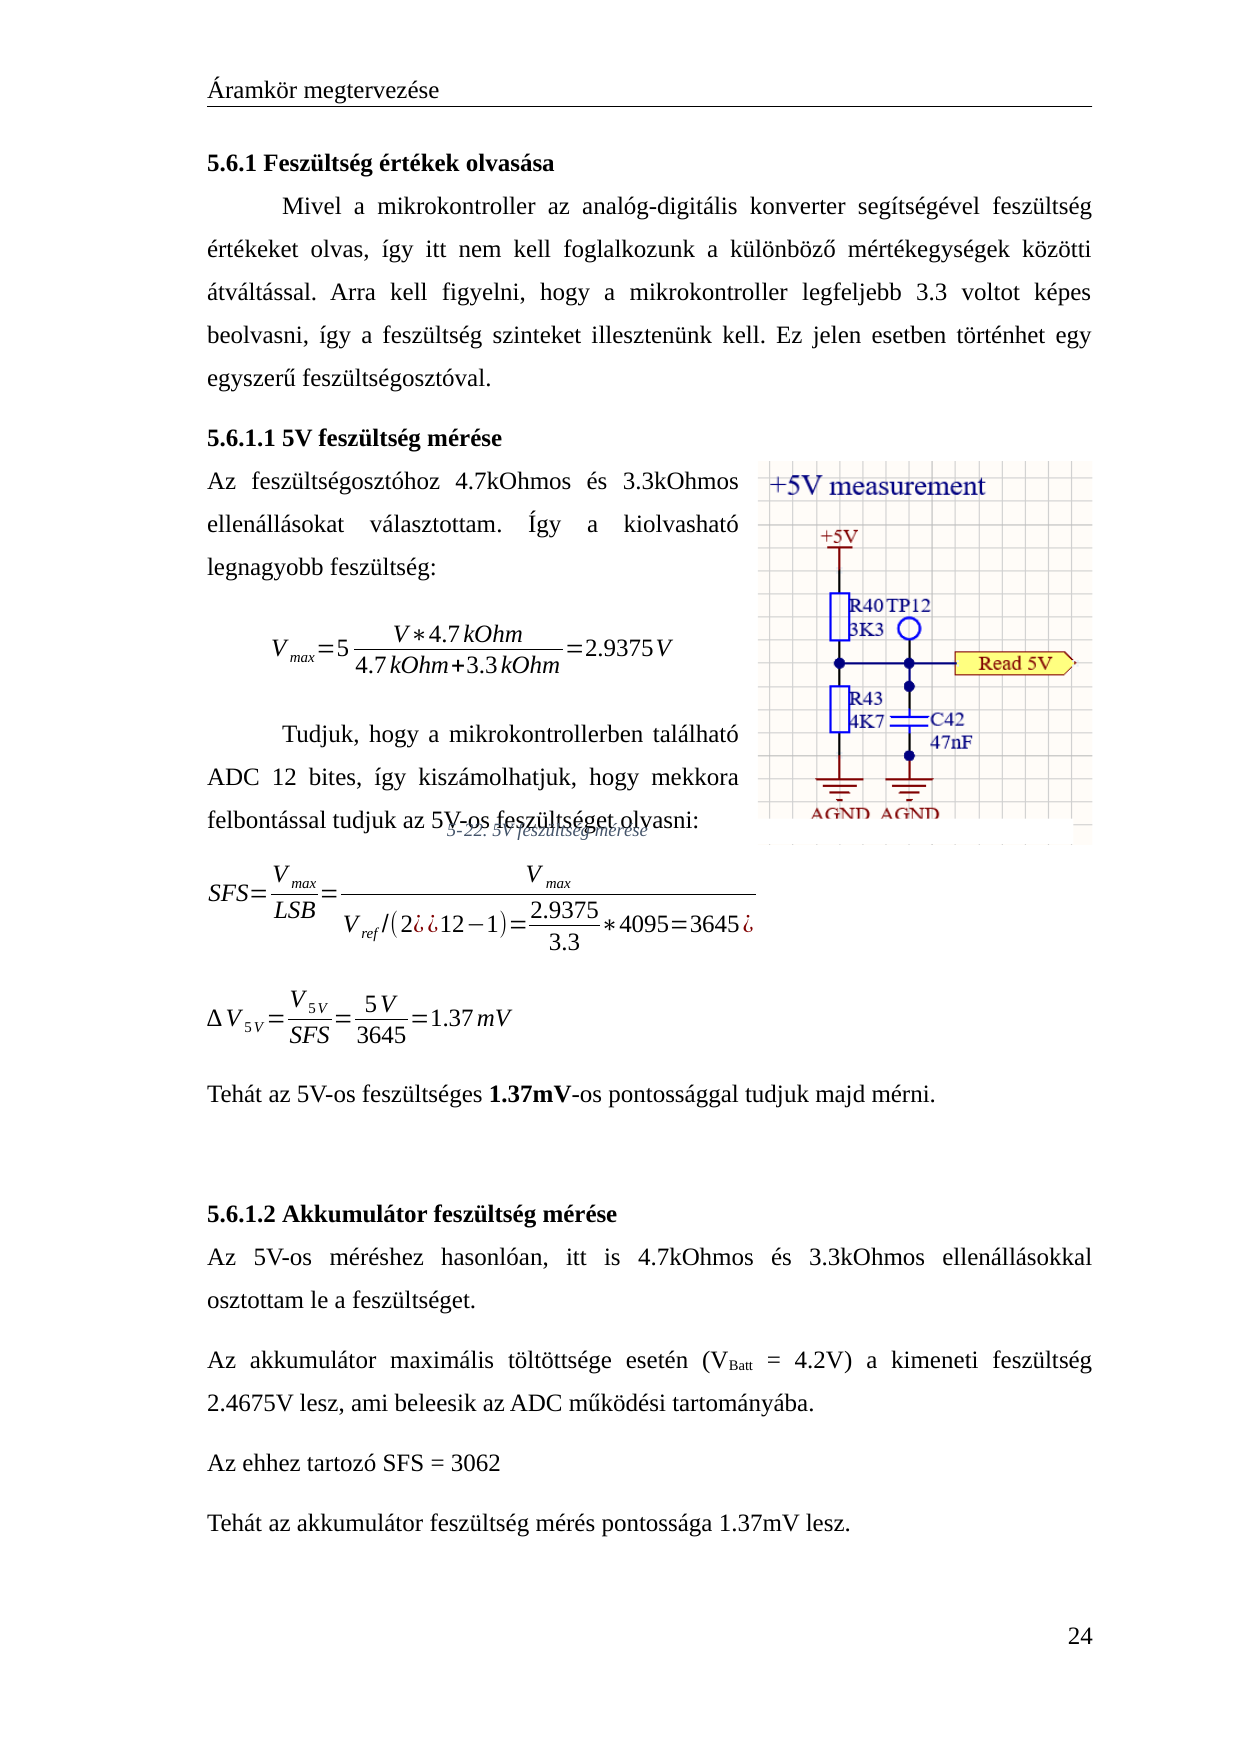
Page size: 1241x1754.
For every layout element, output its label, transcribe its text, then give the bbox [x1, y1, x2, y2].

text Mivel a mikrokontroller az analóg-digitális konverter segítségével feszültség értékeket olvas, így itt nem kell foglalkozunk a különböző mértékegységek közötti átváltással. Arra kell figyelni, hogy a mikrokontroller legfeljebb 3.3 voltot képes beolvasni, így a feszültség szinteket illesztenünk kell. Ez jelen esetben történhet egy egyszerű feszültségosztóval. [207, 191, 1092, 392]
text Tudjuk, hogy a mikrokontrollerben található ADC 12 bites, így kiszámolhatjuk, hogy mekkora felbontással tudjuk az 5V-os feszültséget olvasni: [207, 719, 757, 834]
text Az ehhez tartozó SFS = 3062 [207, 1448, 1092, 1477]
text Az feszültségosztóhoz 4.7kOhmos és 3.3kOhmos ellenállásokat választottam. Így a kiolvasható legnagyobb feszültség: [207, 466, 757, 581]
subtitle Akkumulátor feszültség mérése [207, 1199, 1092, 1228]
subtitle 5V feszültség mérése [207, 423, 1092, 452]
text Az 5V-os méréshez hasonlóan, itt is 4.7kOhmos és 3.3kOhmos ellenállásokkal osztottam le a feszültséget. [207, 1242, 1092, 1314]
text Tehát az 5V-os feszültséges 1.37mV-os pontossággal tudjuk majd mérni. [207, 1079, 1092, 1108]
picture [757, 461, 1093, 845]
text Az akkumulátor maximális töltöttsége esetén (VBatt = 4.2V) a kimeneti feszültség 2.4675V lesz, ami beleesik az ADC működési tartományába. [207, 1345, 1092, 1417]
text Tehát az akkumulátor feszültség mérés pontossága 1.37mV lesz. [207, 1508, 1092, 1537]
subtitle Feszültség értékek olvasása [207, 148, 1092, 176]
